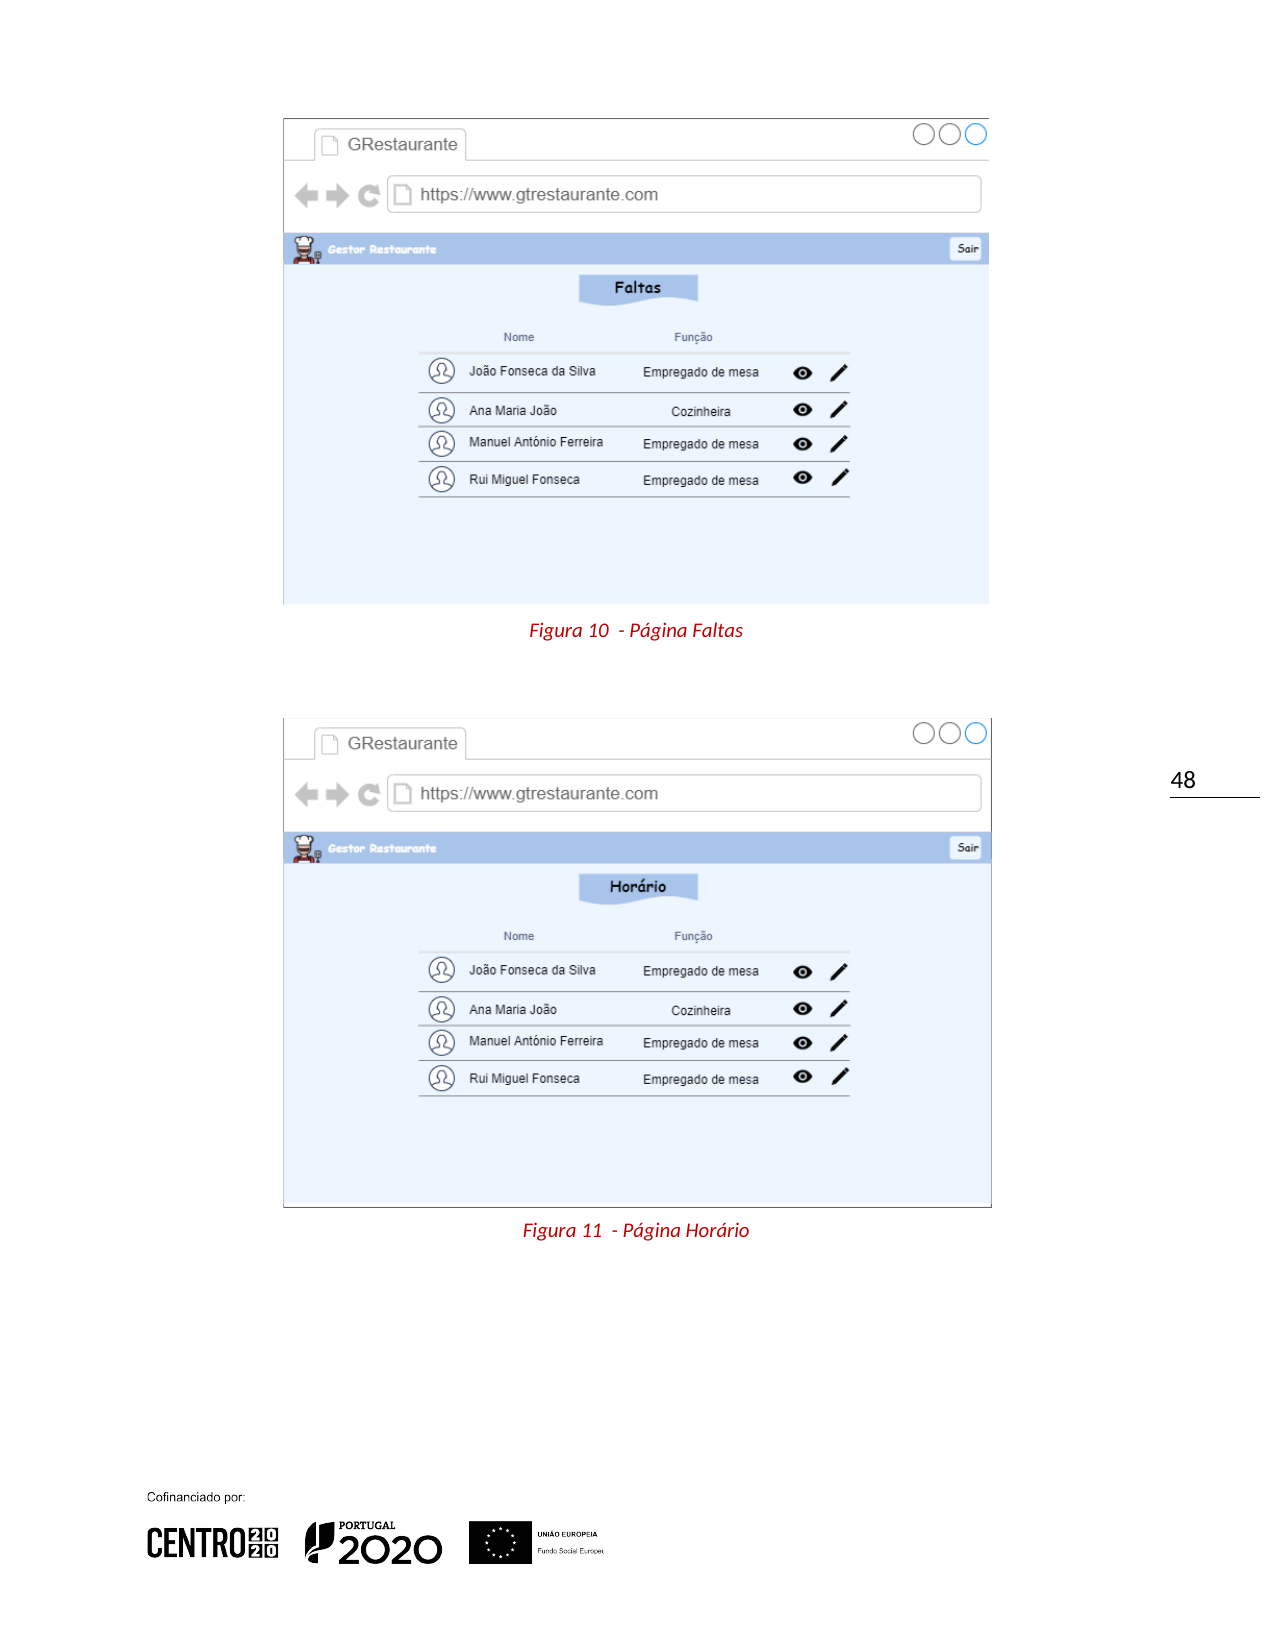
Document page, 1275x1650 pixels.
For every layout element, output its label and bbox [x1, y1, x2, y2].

picture [283, 118, 990, 605]
picture [147, 1492, 605, 1564]
picture [283, 718, 992, 1208]
